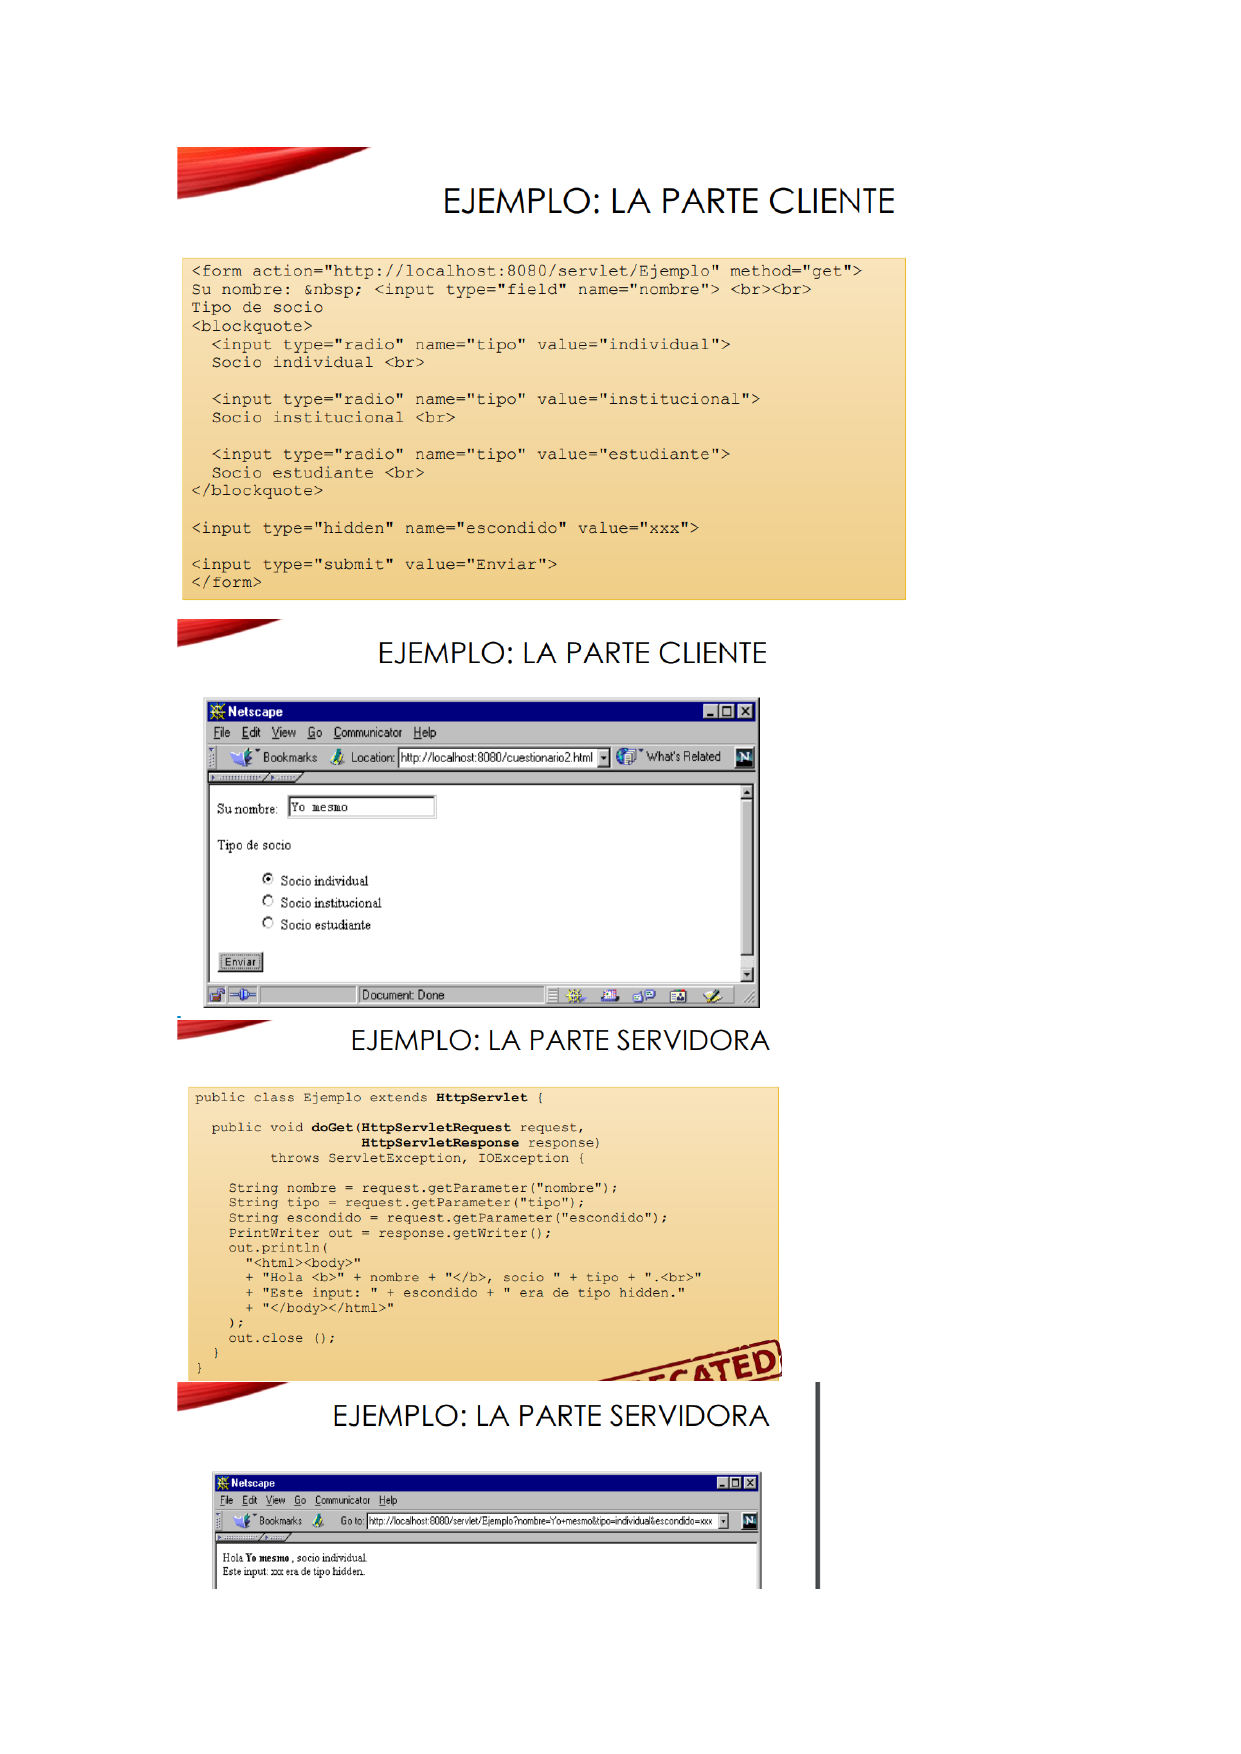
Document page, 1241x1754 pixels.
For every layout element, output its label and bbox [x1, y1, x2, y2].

picture [177, 147, 920, 617]
picture [177, 619, 787, 1018]
picture [177, 1020, 782, 1381]
picture [177, 1382, 821, 1589]
